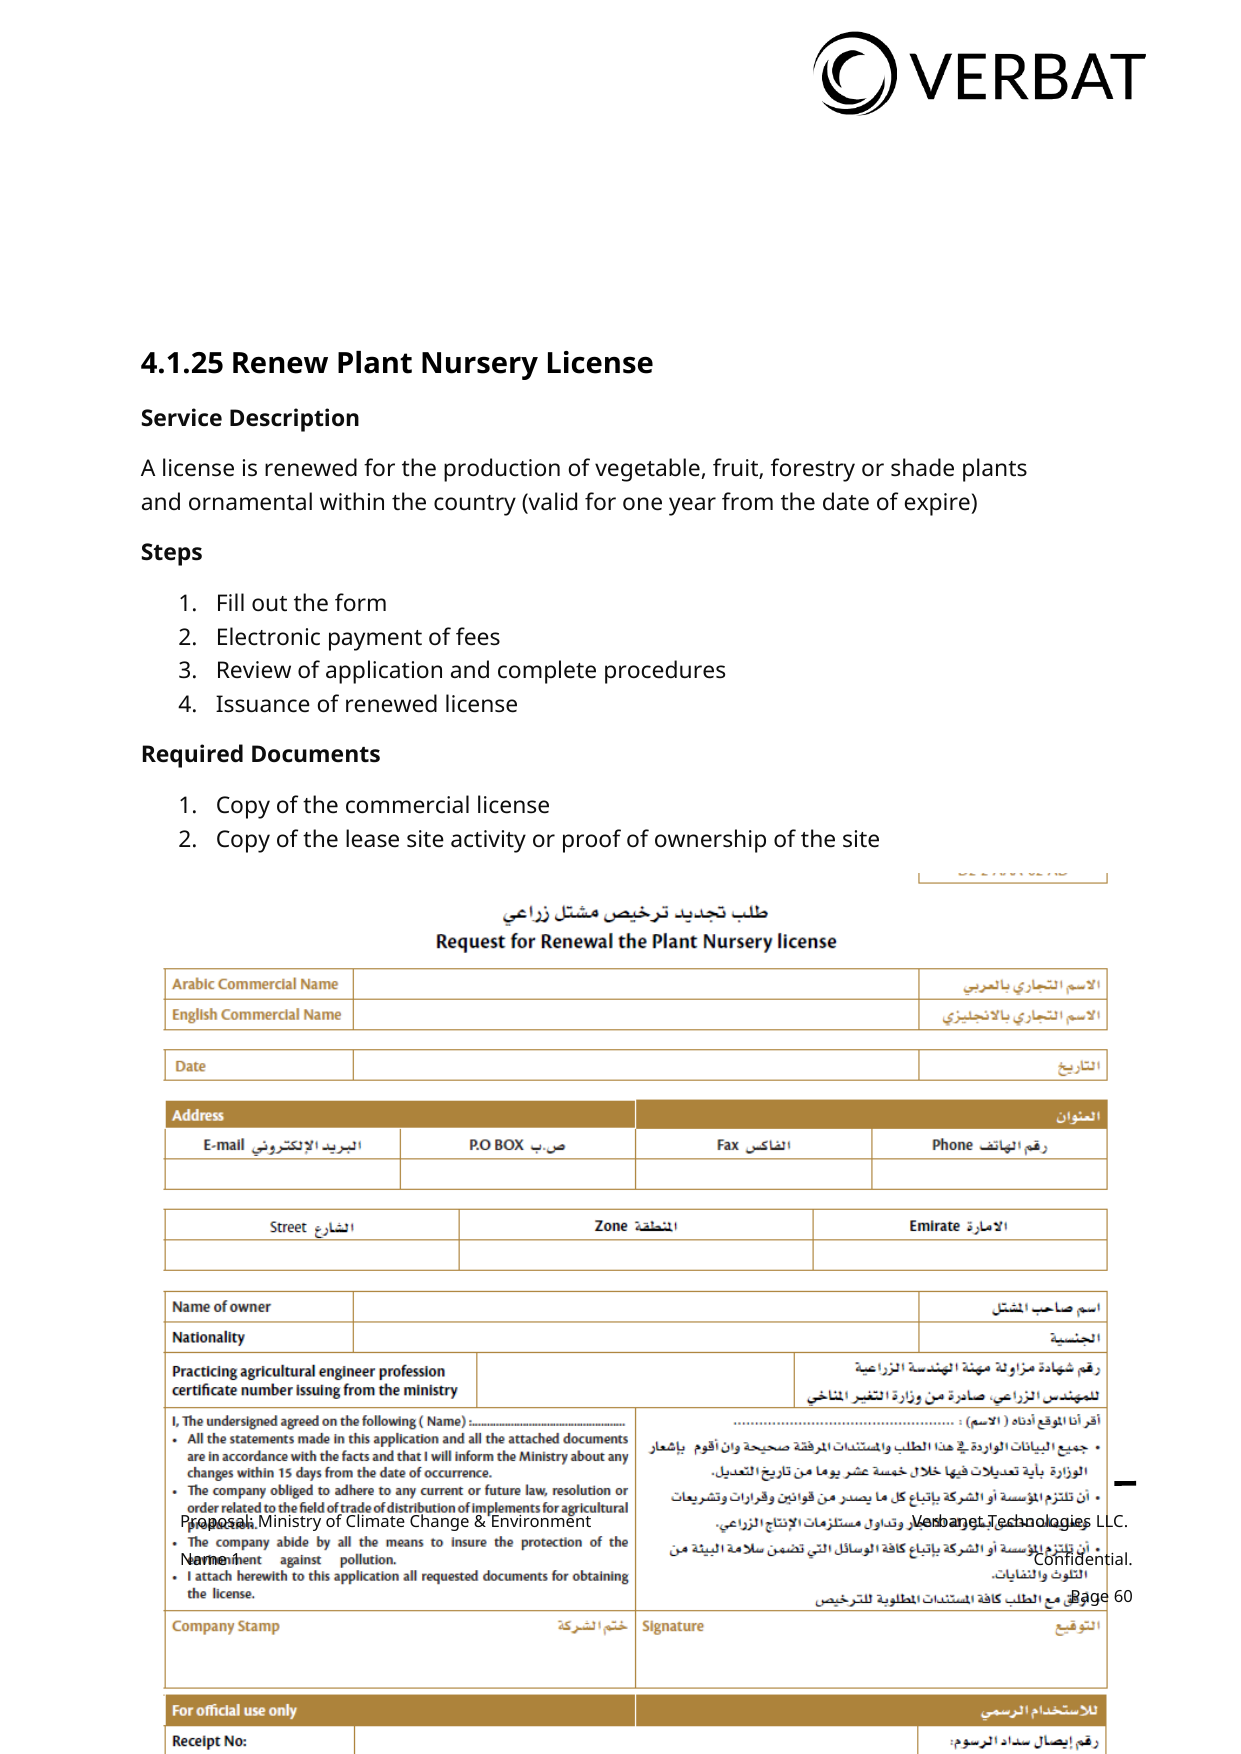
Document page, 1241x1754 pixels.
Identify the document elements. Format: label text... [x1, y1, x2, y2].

list Issuance of renewed license [178, 688, 1053, 719]
list Fill out the form [178, 587, 1053, 618]
list Electronic payment of fees [178, 621, 1053, 652]
subtitle Renew Plant Nursery License [141, 342, 1053, 382]
text Service Description [141, 402, 1053, 433]
text A license is renewed for the production of vegetable, fruit, forestry or shade plants and ornamental within the country (valid for one year from the date of expire) [141, 452, 1053, 517]
list Copy of the lease site activity or proof of ownership of the site [178, 823, 1053, 854]
list Review of application and complete procedures [178, 654, 1053, 686]
text Steps [141, 536, 1053, 568]
list Copy of the commercial license [178, 789, 1053, 820]
text Required Documents [141, 738, 1053, 770]
picture [809, 27, 1148, 116]
